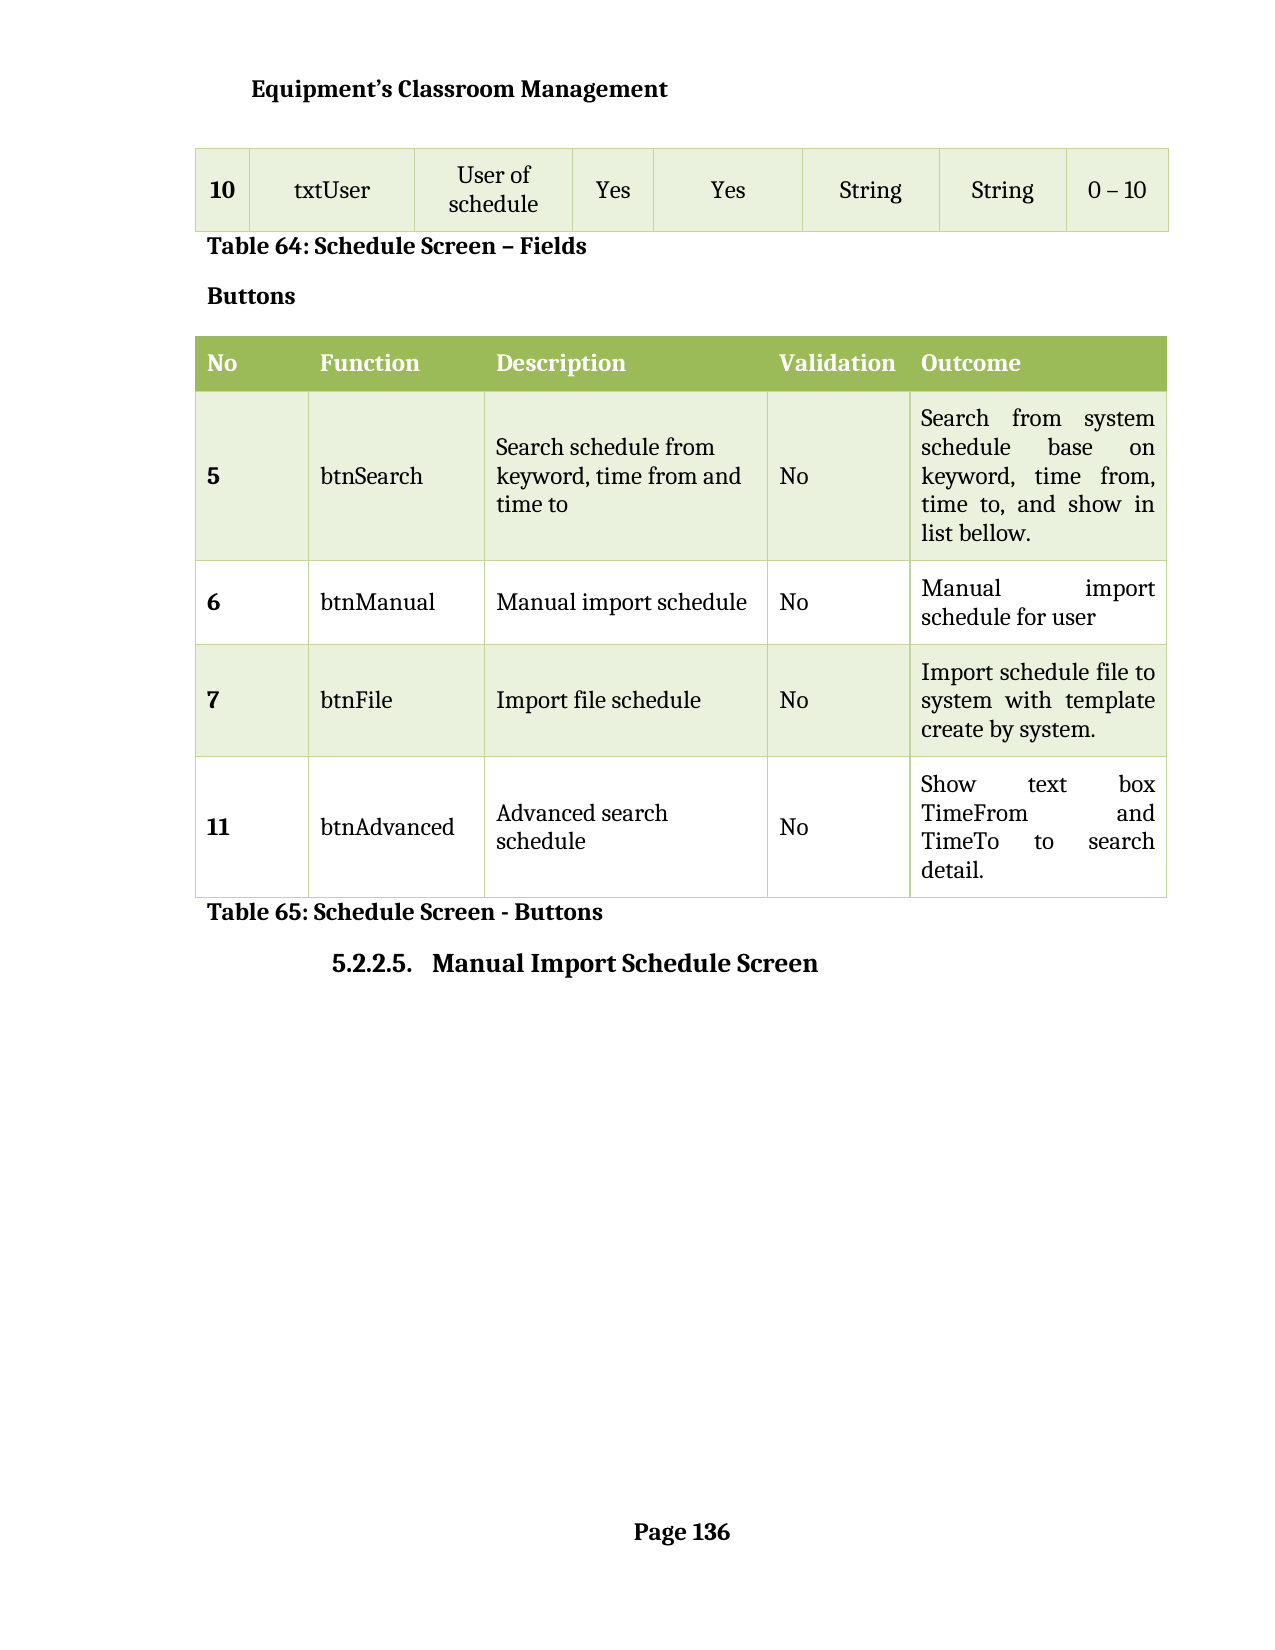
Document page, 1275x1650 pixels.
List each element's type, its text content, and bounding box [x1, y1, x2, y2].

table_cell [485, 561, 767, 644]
text Buttons [207, 282, 1157, 311]
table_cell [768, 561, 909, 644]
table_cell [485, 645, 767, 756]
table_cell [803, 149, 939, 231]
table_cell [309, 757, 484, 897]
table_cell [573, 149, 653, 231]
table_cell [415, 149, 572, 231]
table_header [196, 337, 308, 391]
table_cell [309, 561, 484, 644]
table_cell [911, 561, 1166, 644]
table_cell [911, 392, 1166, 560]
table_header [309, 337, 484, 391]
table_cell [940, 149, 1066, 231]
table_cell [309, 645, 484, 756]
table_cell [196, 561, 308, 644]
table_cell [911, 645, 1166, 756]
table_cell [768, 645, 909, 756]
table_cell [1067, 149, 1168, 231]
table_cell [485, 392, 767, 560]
list Manual Import Schedule Screen [332, 948, 1157, 979]
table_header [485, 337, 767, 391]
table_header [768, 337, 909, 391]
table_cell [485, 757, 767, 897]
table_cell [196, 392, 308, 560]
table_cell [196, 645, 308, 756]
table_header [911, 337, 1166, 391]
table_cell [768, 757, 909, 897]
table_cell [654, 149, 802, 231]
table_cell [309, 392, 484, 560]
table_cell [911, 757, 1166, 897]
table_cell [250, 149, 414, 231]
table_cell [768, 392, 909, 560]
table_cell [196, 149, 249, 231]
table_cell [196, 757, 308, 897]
